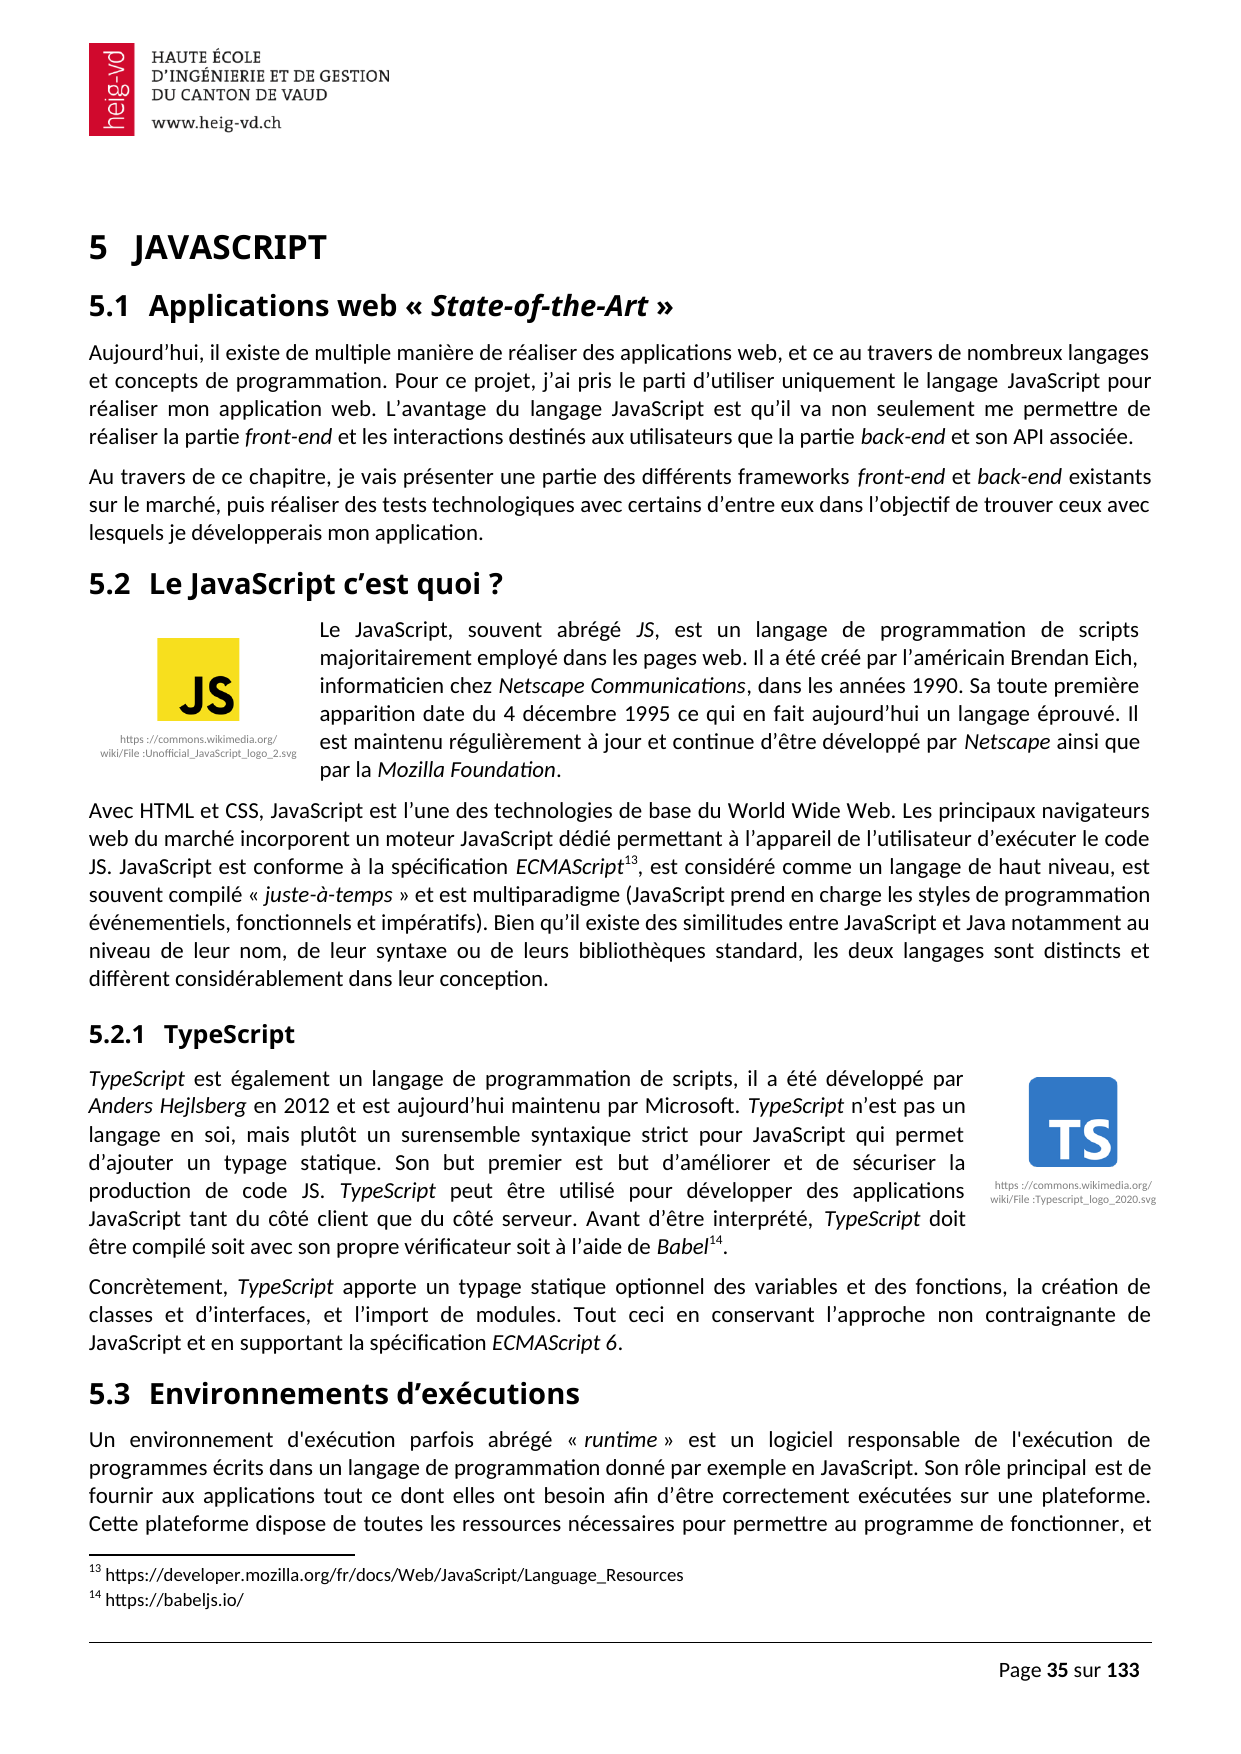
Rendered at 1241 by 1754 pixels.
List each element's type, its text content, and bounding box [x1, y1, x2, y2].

text Concrètement, TypeScript apporte un typage statique optionnel des variables et des fonctions, la création de classes et d’interfaces, et l’import de modules. Tout ceci en conservant l’approche non contraignante de JavaScript et en supportant la spécification ECMAScript 6. [89, 1272, 1152, 1356]
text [89, 1425, 1152, 1537]
subtitle Le JavaScript c’est quoi ? [89, 563, 1152, 603]
subtitle TypeScript [89, 1017, 1152, 1051]
picture [89, 43, 389, 136]
subtitle JavaScript [89, 223, 1152, 269]
table_header TypeScript est également un langage de programmation de scripts, il a été développé par Anders Hejlsberg en 2012 et est aujourd’hui maintenu par Microsoft. TypeScript n’est pas un langage en soi, mais plutôt un surensemble syntaxique strict pour JavaScript qui permet d’ajouter un typage statique. Son but premier est but d’améliorer et de sécuriser la production de code JS. TypeScript peut être utilisé pour développer des applications JavaScript tant du côté client que du côté serveur. Avant d’être interprété, TypeScript doit être compilé soit avec son propre vérificateur soit à l’aide de Babel. [77, 1064, 977, 1272]
picture [157, 638, 240, 721]
subtitle Environnements d’exécutions [89, 1373, 1152, 1413]
subtitle Applications web « State-of-the-Art » [89, 286, 1152, 325]
table_header https ://commons.wikimedia.org/ wiki/File :Typescript_logo_2020.svg [977, 1064, 1169, 1272]
text Aujourd’hui, il existe de multiple manière de réaliser des applications web, et ce au travers de nombreux langages et concepts de programmation. Pour ce projet, j’ai pris le parti d’utiliser uniquement le langage JavaScript pour réaliser mon application web. L’avantage du langage JavaScript est qu’il va non seulement me permettre de réaliser la partie front-end et les interactions destinés aux utilisateurs que la partie back-end et son API associée. [89, 338, 1152, 450]
text Avec HTML et CSS, JavaScript est l’une des technologies de base du World Wide Web. Les principaux navigateurs web du marché incorporent un moteur JavaScript dédié permettant à l’appareil de l’utilisateur d’exécuter le code JS. JavaScript est conforme à la spécification ECMAScript, est considéré comme un langage de haut niveau, est souvent compilé « juste-à-temps » et est multiparadigme (JavaScript prend en charge les styles de programmation événementiels, fonctionnels et impératifs). Bien qu’il existe des similitudes entre JavaScript et Java notamment au niveau de leur nom, de leur syntaxe ou de leurs bibliothèques standard, les deux langages sont distincts et diffèrent considérablement dans leur conception. [89, 796, 1152, 992]
table_header https ://commons.wikimedia.org/ wiki/File :Unofficial_JavaScript_logo_2.svg [89, 615, 308, 796]
text Au travers de ce chapitre, je vais présenter une partie des différents frameworks front-end et back-end existants sur le marché, puis réaliser des tests technologiques avec certains d’entre eux dans l’objectif de trouver ceux avec lesquels je développerais mon application. [89, 462, 1152, 546]
table_header Le JavaScript, souvent abrégé JS, est un langage de programmation de scripts majoritairement employé dans les pages web. Il a été créé par l’américain Brendan Eich, informaticien chez Netscape Communications, dans les années 1990. Sa toute première apparition date du 4 décembre 1995 ce qui en fait aujourd’hui un langage éprouvé. Il est maintenu régulièrement à jour et continue d’être développé par Netscape ainsi que par la Mozilla Foundation. [308, 615, 1152, 796]
picture [1028, 1077, 1118, 1167]
